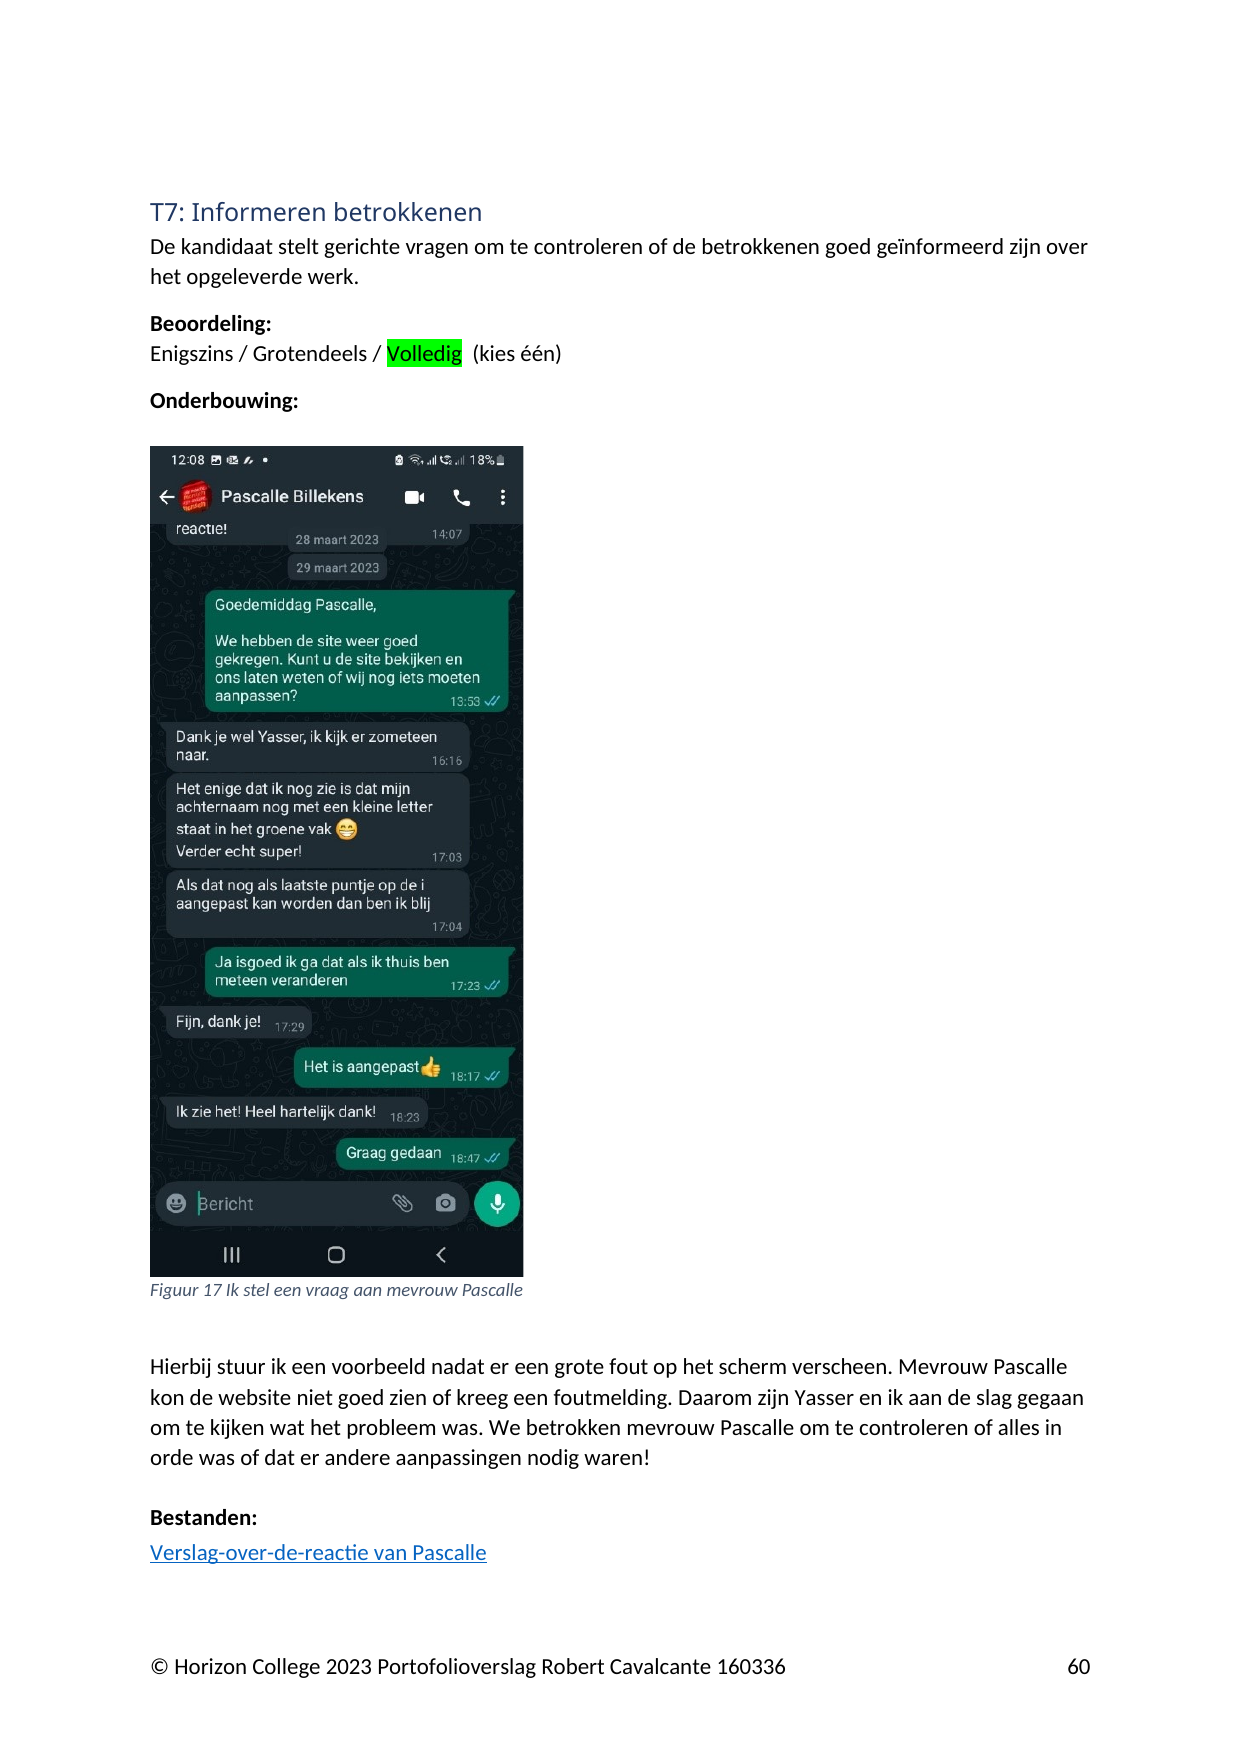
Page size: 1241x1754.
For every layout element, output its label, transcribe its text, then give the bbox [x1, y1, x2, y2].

text Enigszins / Grotendeels / Volledig (kies één) [150, 339, 387, 367]
text Verslag-over-de-reactie van Pascalle [150, 1538, 1090, 1566]
picture [150, 446, 524, 1277]
text De kandidaat stelt gerichte vragen om te controleren of de betrokkenen goed geïnformeerd zijn over het opgeleverde werk. [150, 232, 1090, 290]
text Enigszins / Grotendeels / Volledig (kies één) [462, 339, 1090, 367]
text Beoordeling: [150, 309, 1090, 337]
text Figuur 17 Ik stel een vraag aan mevrouw Pascalle [150, 1278, 1090, 1301]
text Bestanden: [150, 1503, 1090, 1531]
text Onderbouwing: [150, 386, 1090, 414]
text T7: Informeren betrokkenen [150, 195, 1090, 229]
text Hierbij stuur ik een voorbeeld nadat er een grote fout op het scherm verscheen. Mevrouw Pascalle kon de website niet goed zien of kreeg een foutmelding. Daarom zijn Yasser en ik aan de slag gegaan om te kijken wat het probleem was. We betrokken mevrouw Pascalle om te controleren of alles in orde was of dat er andere aanpassingen nodig waren! [150, 1322, 1090, 1471]
